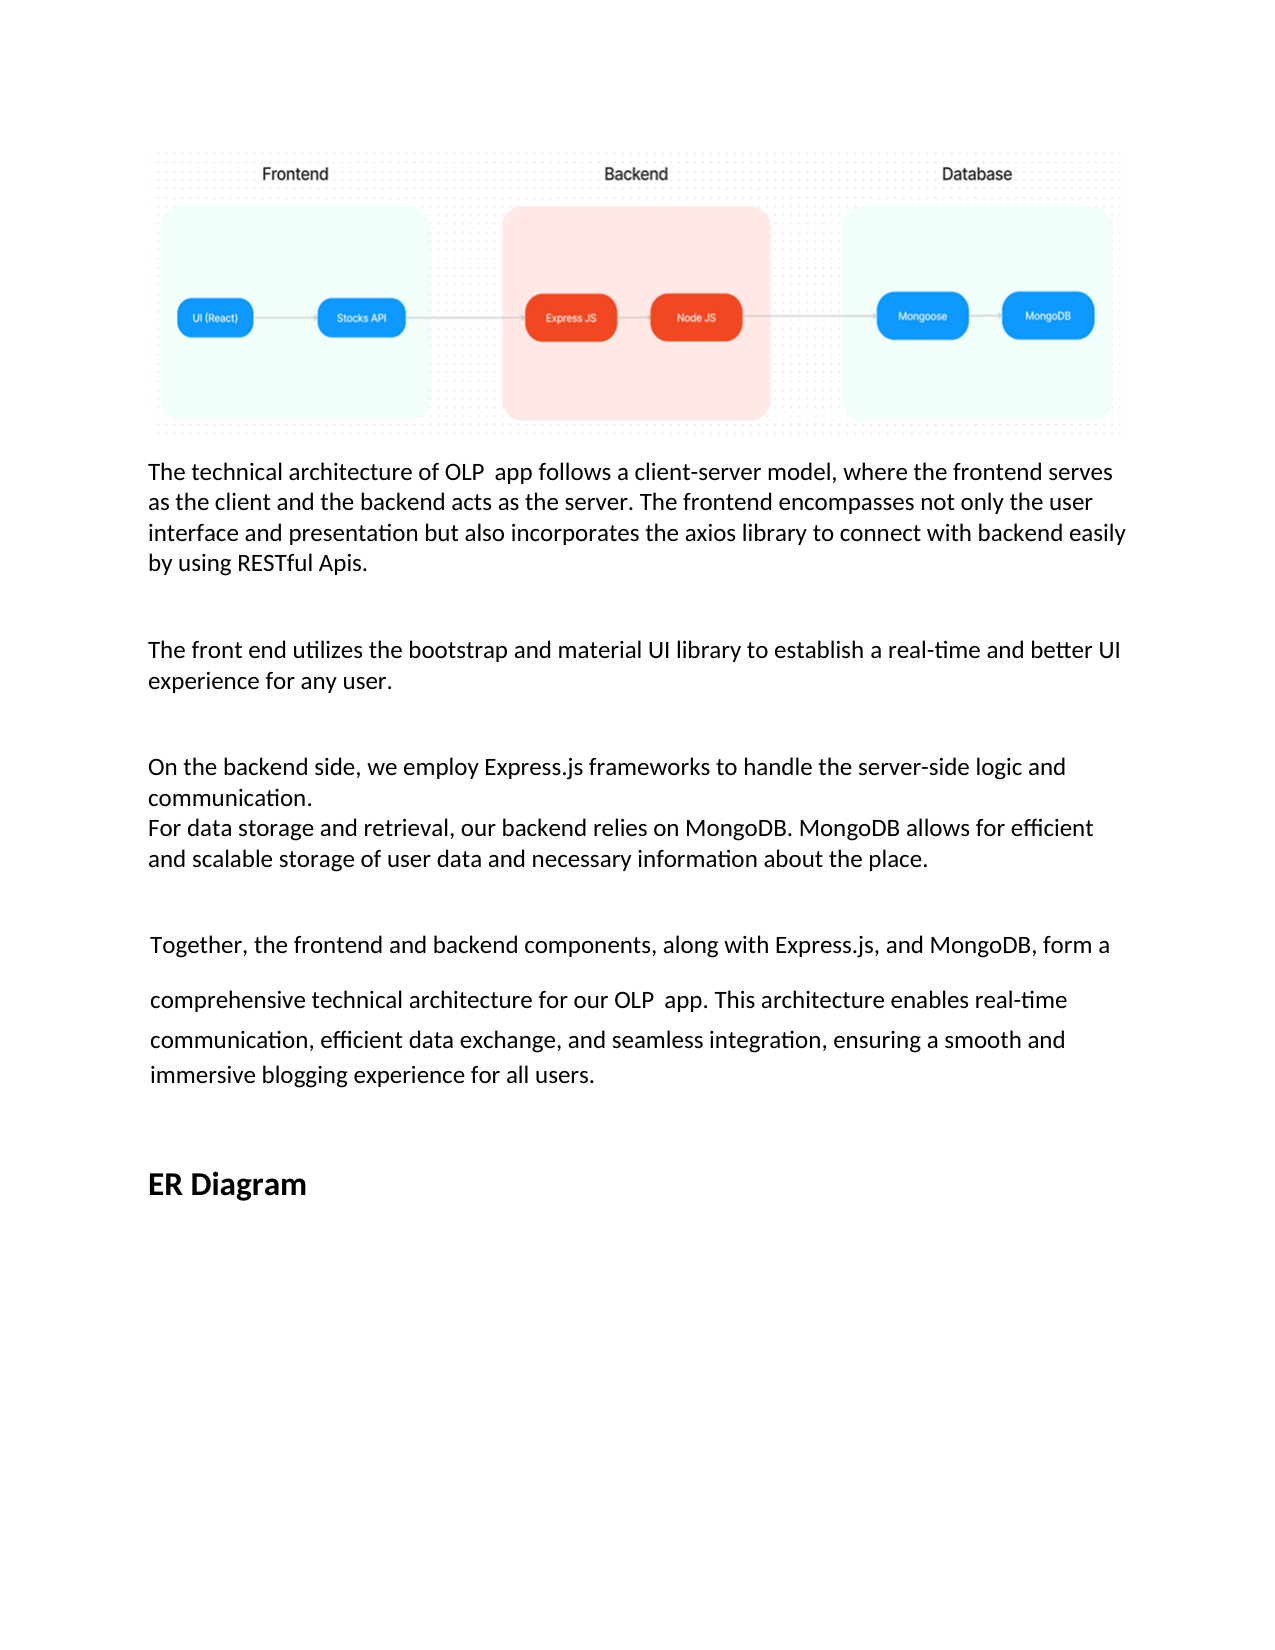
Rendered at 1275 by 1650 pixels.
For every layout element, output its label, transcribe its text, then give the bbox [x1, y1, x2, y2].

text On the backend side, we employ Express.js frameworks to handle the server-side logic and communication. [148, 751, 1127, 812]
text For data storage and retrieval, our backend relies on MongoDB. MongoDB allows for efficient and scalable storage of user data and necessary information about the place. [148, 812, 1127, 873]
text Together, the frontend and backend components, along with Express.js, and MongoDB, form a comprehensive technical architecture for our OLP app. This architecture enables real-time communication, efficient data exchange, and seamless integration, ensuring a smooth and immersive blogging experience for all users. [150, 930, 1125, 1090]
picture [150, 150, 1125, 434]
text The technical architecture of OLP app follows a client-server model, where the frontend serves as the client and the backend acts as the server. The frontend encompasses not only the user interface and presentation but also incorporates the axios library to connect with backend easily by using RESTful Apis. [148, 456, 1127, 578]
text ER Diagram [148, 1163, 1127, 1204]
text The front end utilizes the bootstrap and material UI library to establish a real-time and better UI experience for any user. [148, 634, 1127, 695]
